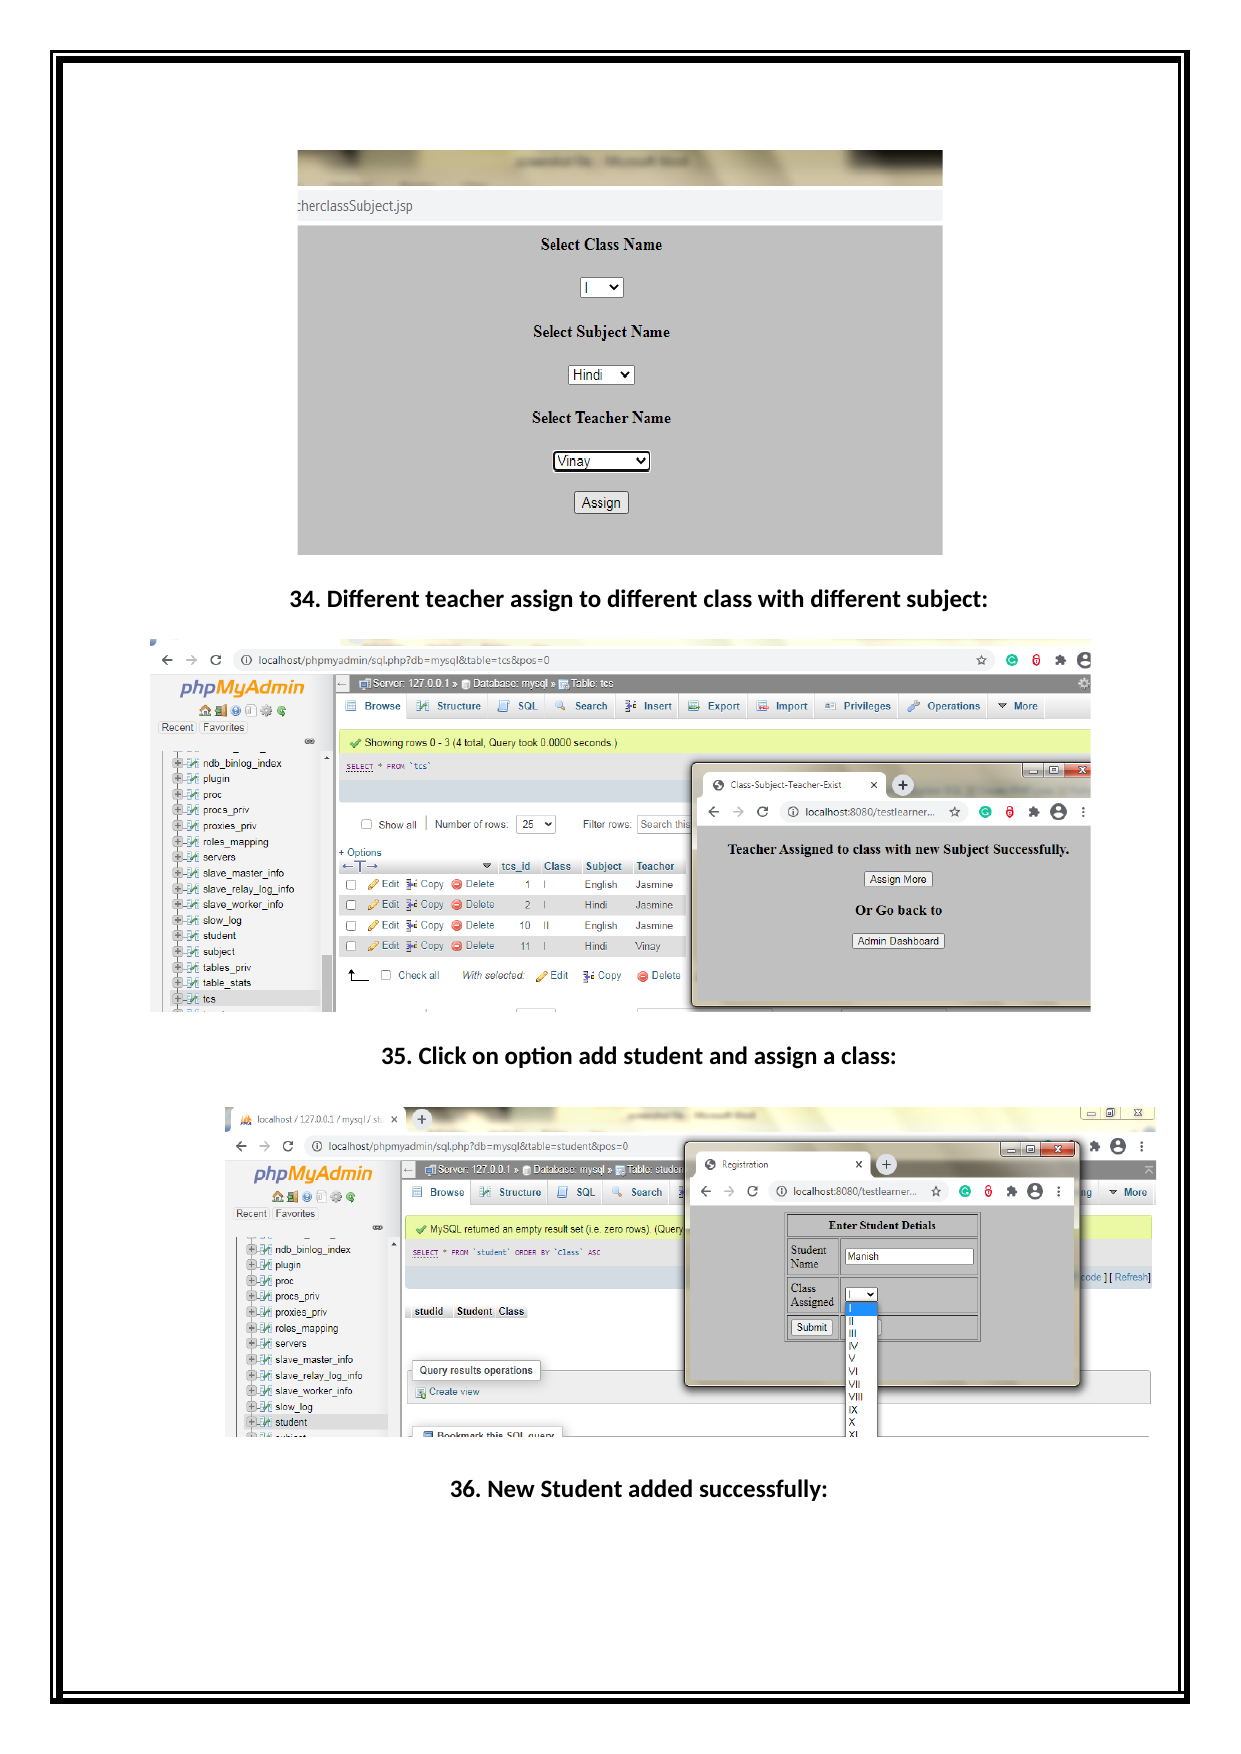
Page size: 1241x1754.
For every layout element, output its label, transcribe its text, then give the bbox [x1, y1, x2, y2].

list Different teacher assign to different class with different subject: [187, 583, 1090, 614]
picture [297, 150, 943, 555]
picture [150, 639, 1091, 1012]
list Click on option add student and assign a class: [187, 1040, 1090, 1070]
list New Student added successfully: [187, 1473, 1090, 1504]
picture [225, 1107, 1157, 1437]
